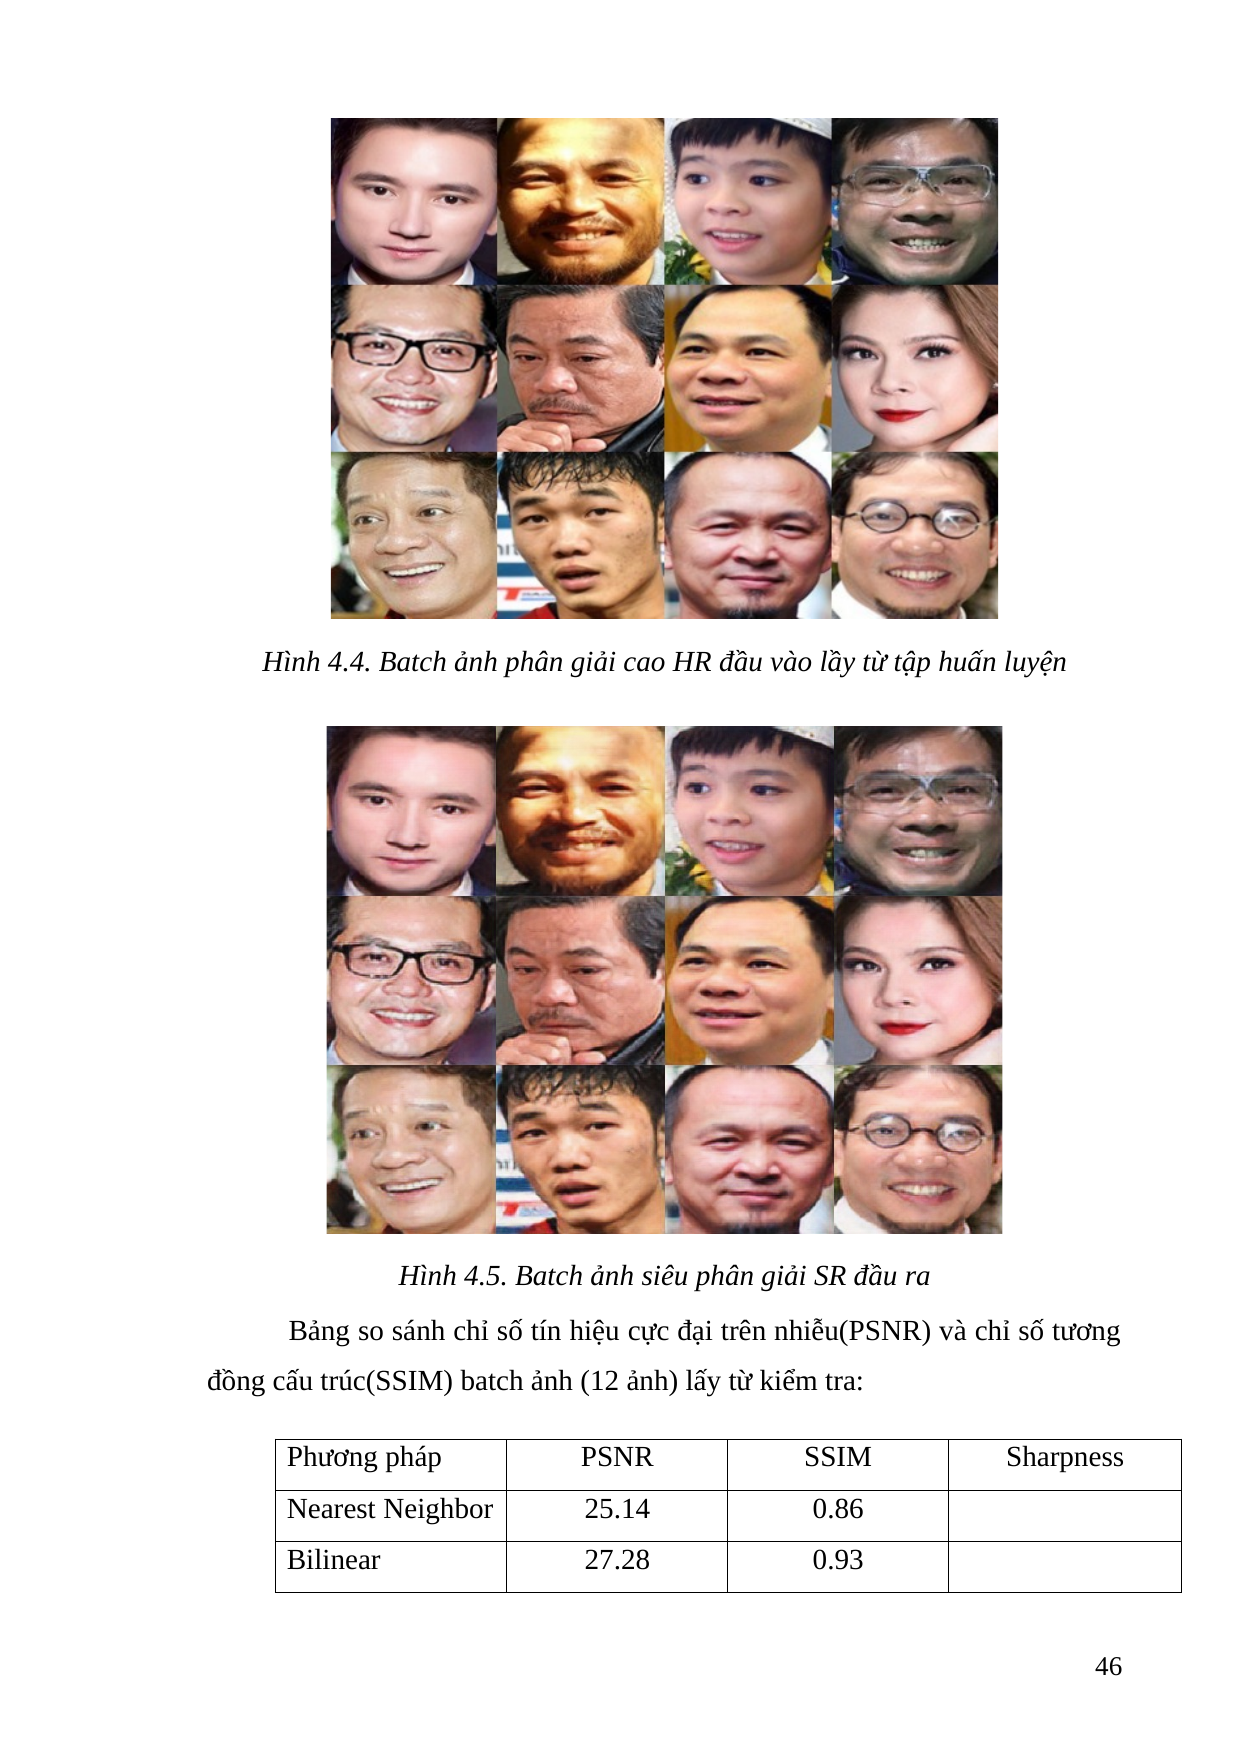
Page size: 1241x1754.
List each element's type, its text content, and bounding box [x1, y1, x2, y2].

picture [330, 118, 999, 619]
table_header SSIM [728, 1440, 948, 1490]
text Bảng so sánh chỉ số tín hiệu cực đại trên nhiễu(PSNR) và chỉ số tương đồng cấu trúc(SSIM) batch ảnh (12 ảnh) lấy từ kiểm tra: [207, 1313, 1122, 1397]
picture [326, 726, 1003, 1234]
text Hình 4.4. Batch ảnh phân giải cao HR đầu vào lầy từ tập huấn luyện [207, 644, 1122, 677]
table_cell 0.93 [728, 1542, 948, 1592]
table_header PSNR [507, 1440, 727, 1490]
table_cell 25.14 [507, 1491, 727, 1541]
table_cell 27.28 [507, 1542, 727, 1592]
table_cell [949, 1542, 1181, 1592]
table_cell 0.86 [728, 1491, 948, 1541]
table_cell Nearest Neighbor [276, 1491, 506, 1541]
table_cell Bilinear [276, 1542, 506, 1592]
text Hình 4.5. Batch ảnh siêu phân giải SR đầu ra [207, 1258, 1122, 1292]
table_header Sharpness [949, 1440, 1181, 1490]
table_cell [949, 1491, 1181, 1541]
table_header Phương pháp [276, 1440, 506, 1490]
